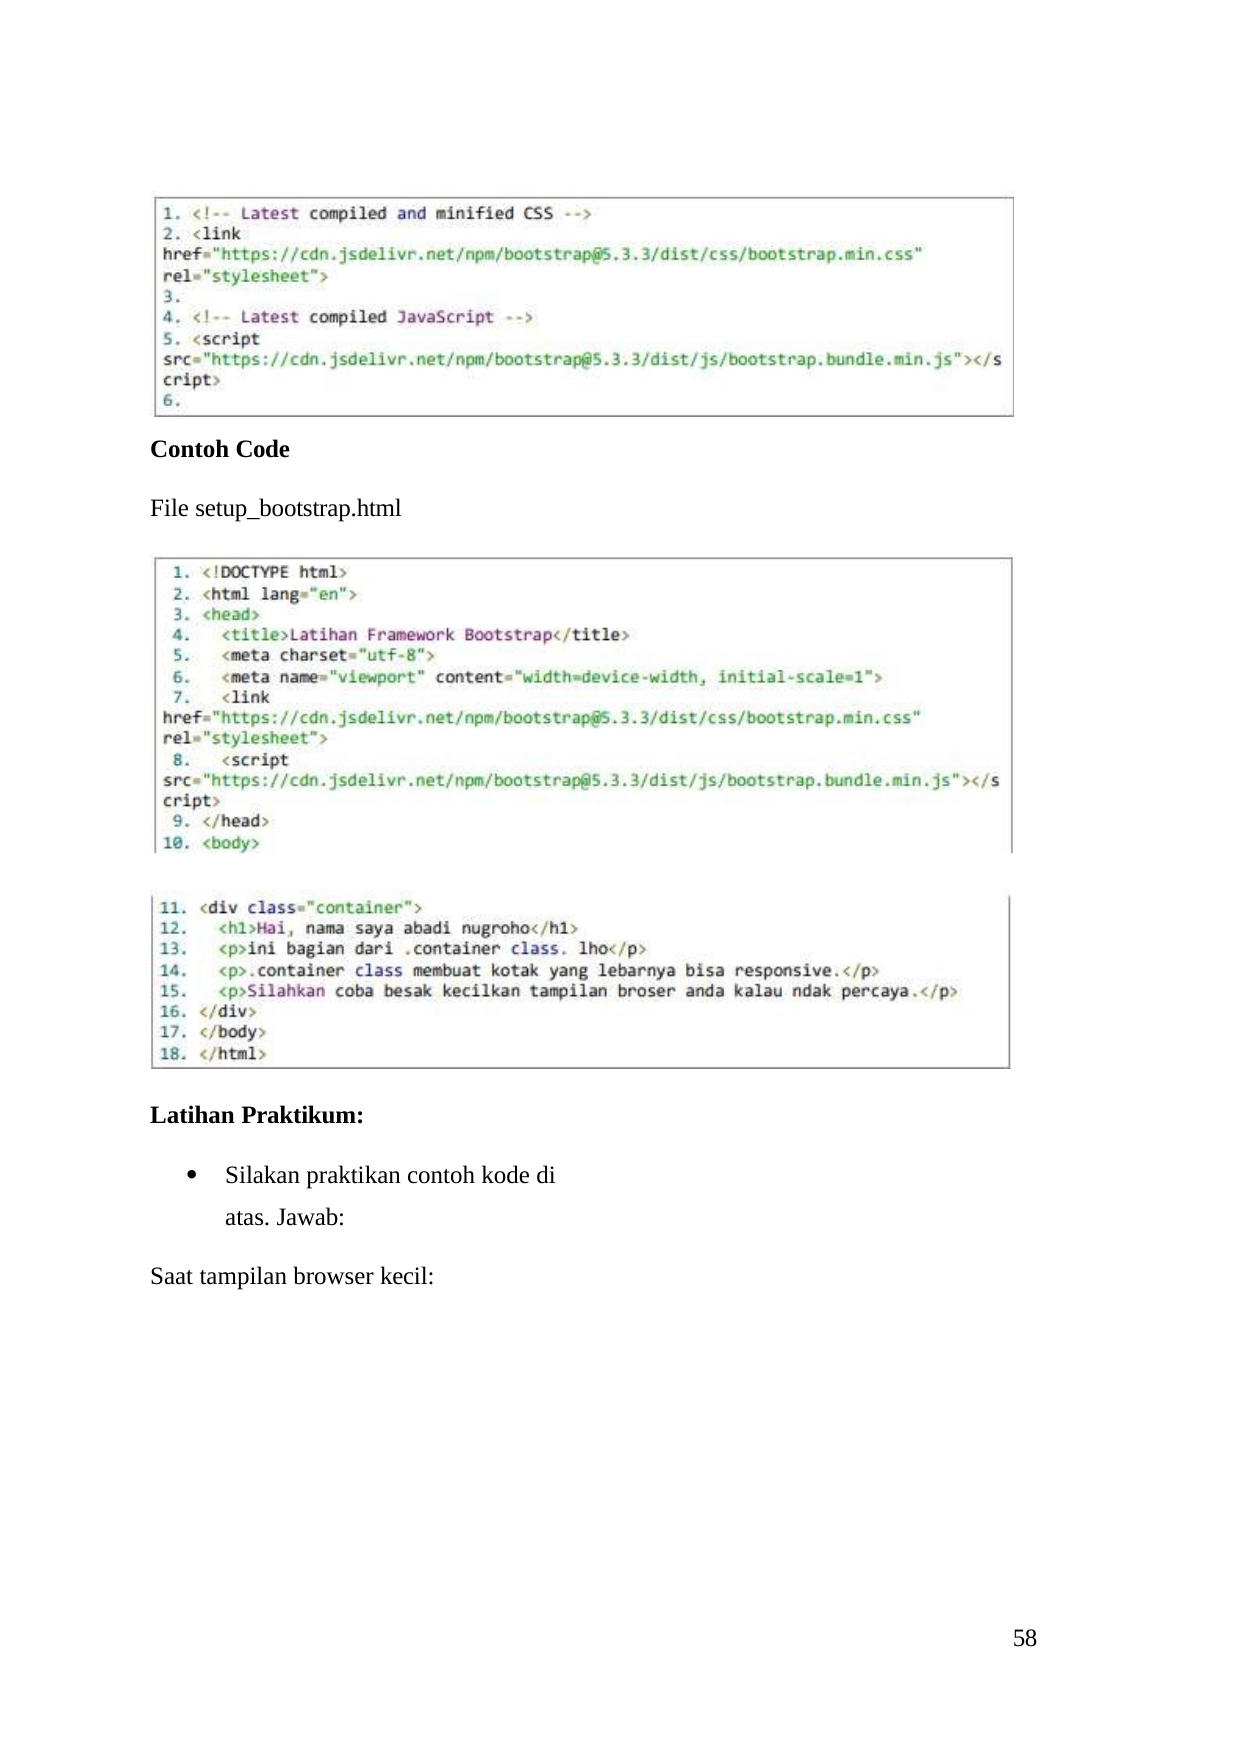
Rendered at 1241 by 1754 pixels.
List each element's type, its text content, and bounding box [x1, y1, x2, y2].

text File setup_bootstrap.html [150, 493, 1137, 522]
picture [150, 890, 1012, 1069]
subtitle Contoh Code [150, 434, 1137, 462]
subtitle Latihan Praktikum: [150, 1100, 1137, 1129]
picture [150, 553, 1013, 855]
picture [150, 191, 1014, 417]
text Saat tampilan browser kecil: [150, 1261, 1137, 1289]
list Silakan praktikan contoh kode di atas. Jawab: [187, 1160, 607, 1230]
